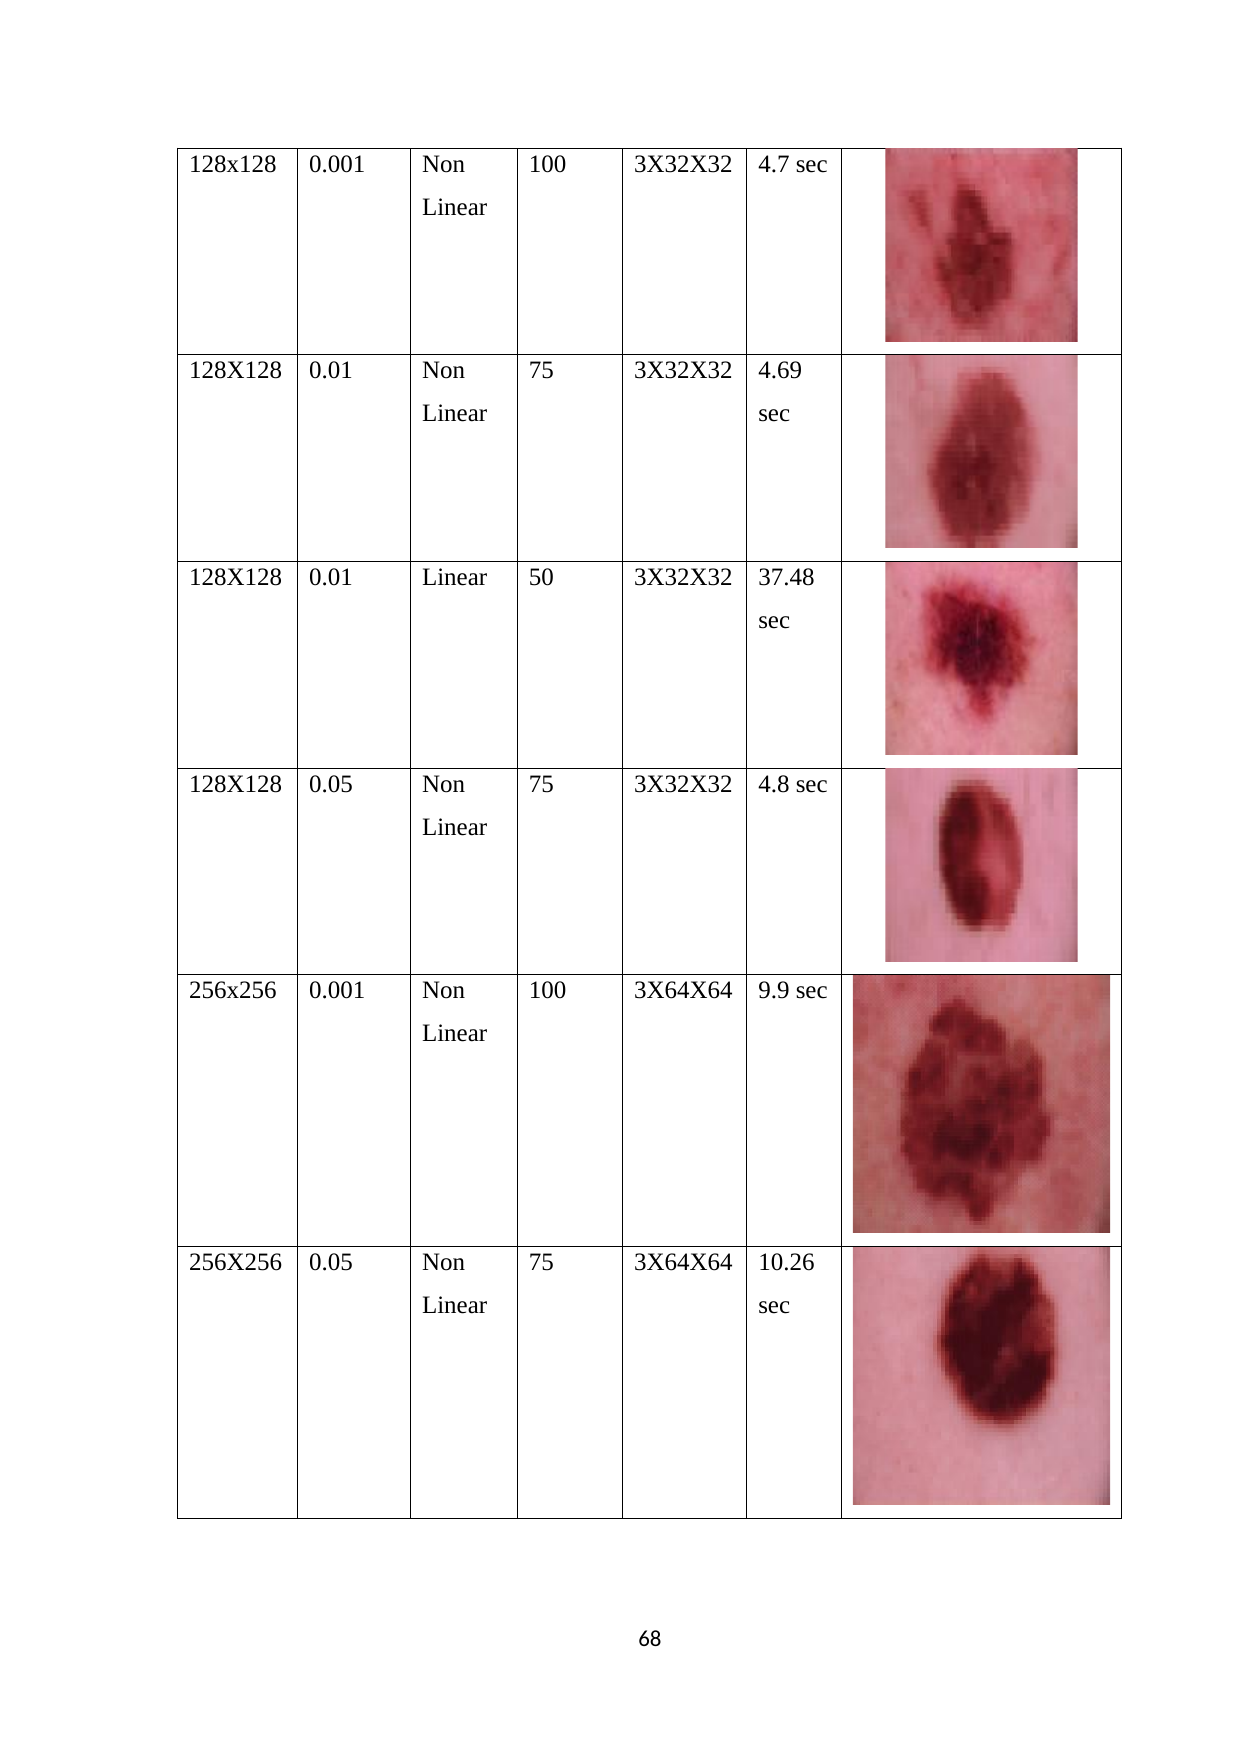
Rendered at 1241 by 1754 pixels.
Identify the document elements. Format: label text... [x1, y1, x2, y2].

table_cell Linear [411, 562, 517, 768]
table_cell 100 [518, 149, 622, 354]
picture [885, 768, 1078, 962]
table_cell 75 [518, 355, 622, 561]
table_cell 128X128 [178, 769, 297, 974]
picture [852, 975, 1111, 1233]
table_cell Non Linear [411, 975, 517, 1246]
table_cell 0.01 [298, 562, 410, 768]
table_cell [842, 149, 1121, 354]
table_cell Non Linear [411, 1247, 517, 1518]
table_cell 128X128 [178, 355, 297, 561]
table_cell 3X64X64 [623, 975, 746, 1246]
table_cell 0.01 [298, 355, 410, 561]
table_cell 3X32X32 [623, 562, 746, 768]
table_cell [842, 975, 1121, 1246]
table_cell 75 [518, 1247, 622, 1518]
table_cell Non Linear [411, 355, 517, 561]
table_cell 0.001 [298, 975, 410, 1246]
table_cell 3X64X64 [623, 1247, 746, 1518]
table_cell [842, 769, 1121, 974]
table_cell Non Linear [411, 149, 517, 354]
table_cell [842, 1247, 1121, 1518]
table_cell 256x256 [178, 975, 297, 1246]
table_cell 9.9 sec [747, 975, 841, 1246]
table_cell [842, 355, 1121, 561]
table_cell 3X32X32 [623, 769, 746, 974]
table_cell 4.69 sec [747, 355, 841, 561]
table_cell 10.26 sec [747, 1247, 841, 1518]
picture [852, 1247, 1111, 1505]
table_cell 0.05 [298, 769, 410, 974]
picture [885, 355, 1078, 548]
table_cell 128X128 [178, 562, 297, 768]
table_cell 50 [518, 562, 622, 768]
picture [885, 562, 1078, 755]
table_cell 75 [518, 769, 622, 974]
table_cell 0.001 [298, 149, 410, 354]
picture [885, 148, 1078, 342]
table_cell 37.48 sec [747, 562, 841, 768]
table_cell 4.8 sec [747, 769, 841, 974]
table_cell 3X32X32 [623, 355, 746, 561]
table_cell 0.05 [298, 1247, 410, 1518]
table_cell 4.7 sec [747, 149, 841, 354]
table_cell 3X32X32 [623, 149, 746, 354]
table_cell 128x128 [178, 149, 297, 354]
table_cell Non Linear [411, 769, 517, 974]
table_cell [842, 562, 1121, 768]
table_cell 256X256 [178, 1247, 297, 1518]
table_cell 100 [518, 975, 622, 1246]
